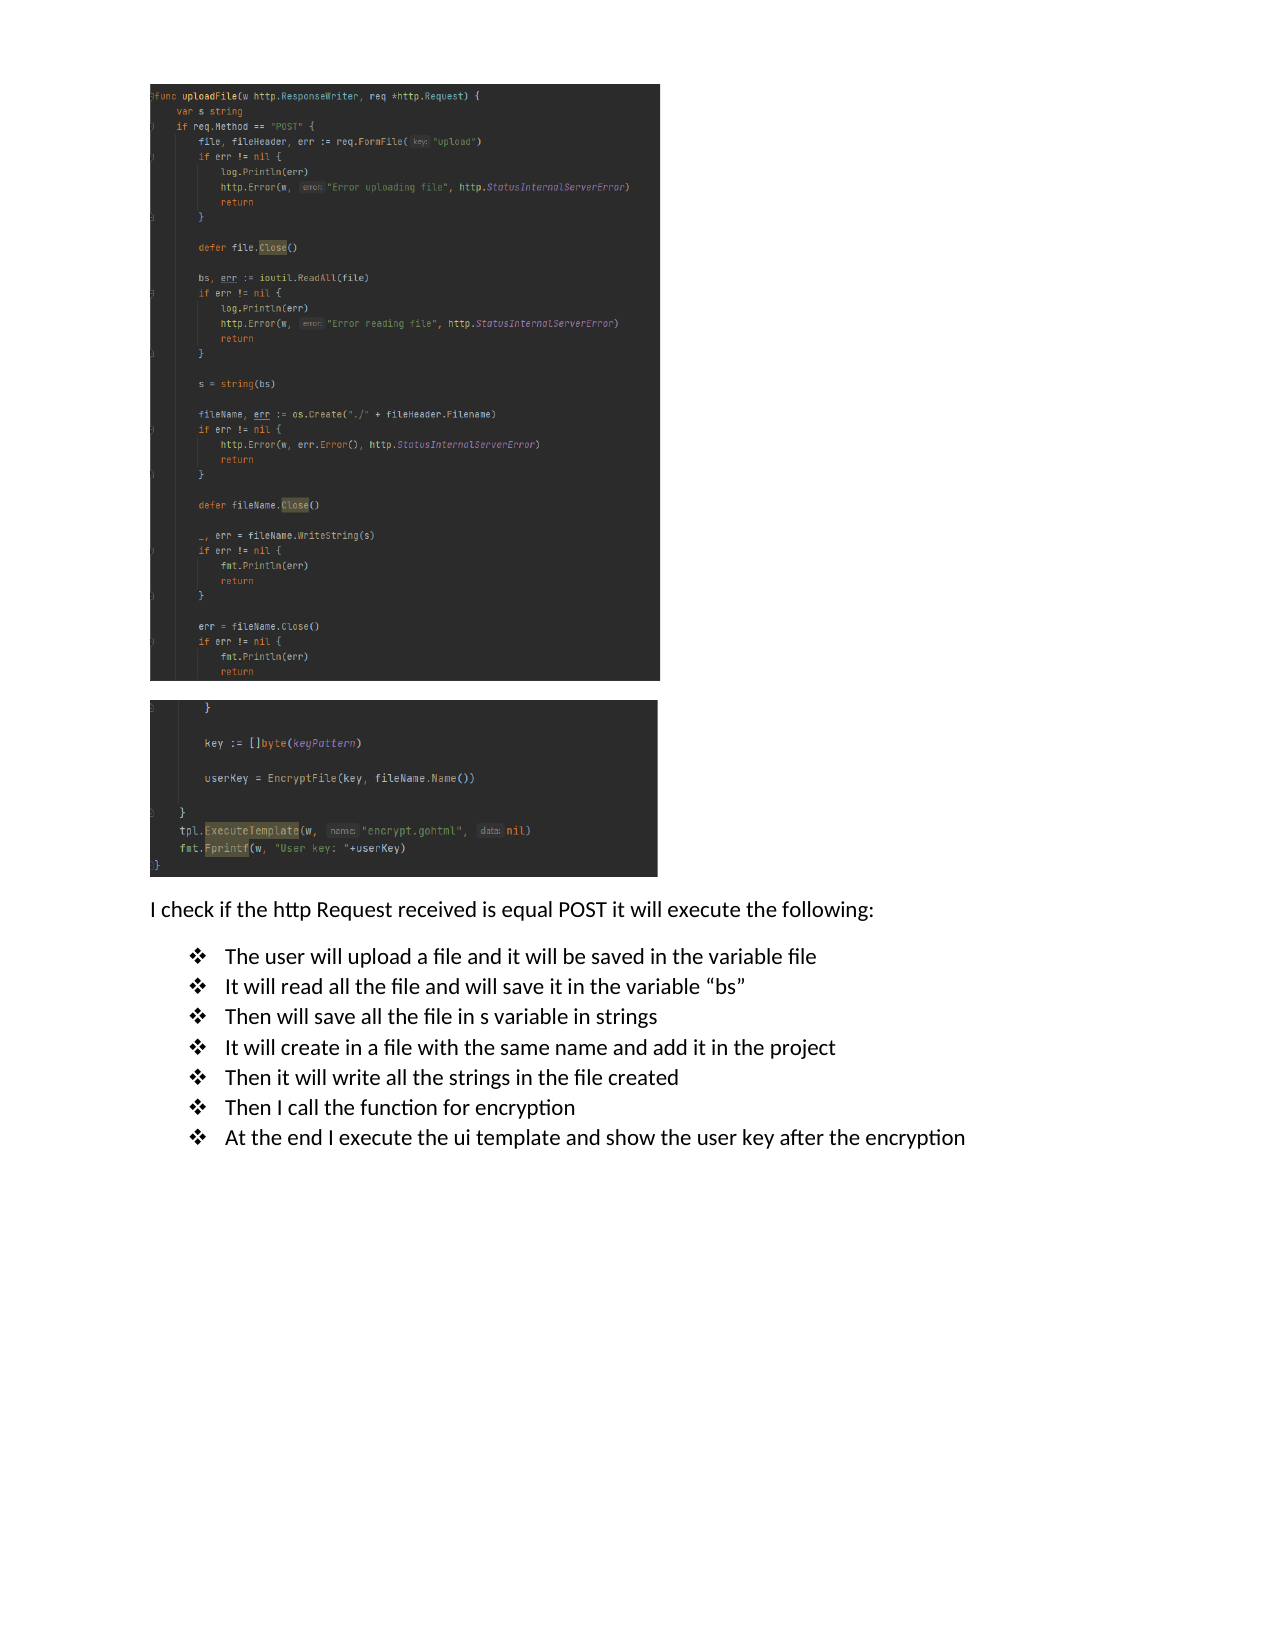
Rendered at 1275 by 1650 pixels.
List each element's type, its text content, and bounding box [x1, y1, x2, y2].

list Then will save all the file in s variable in strings [187, 1002, 1125, 1030]
picture [150, 700, 658, 877]
list Then it will write all the strings in the file created [187, 1063, 1125, 1091]
picture [150, 84, 661, 681]
list It will create in a file with the same name and add it in the project [187, 1033, 1125, 1061]
list It will read all the file and will save it in the variable “bs” [187, 972, 1125, 1000]
text I check if the http Request received is equal POST it will execute the following: [150, 895, 1125, 923]
list Then I call the function for encryption [187, 1093, 1125, 1121]
list At the end I execute the ui template and show the user key after the encryption [187, 1123, 1125, 1151]
list The user will upload a file and it will be saved in the variable file [187, 942, 1125, 970]
